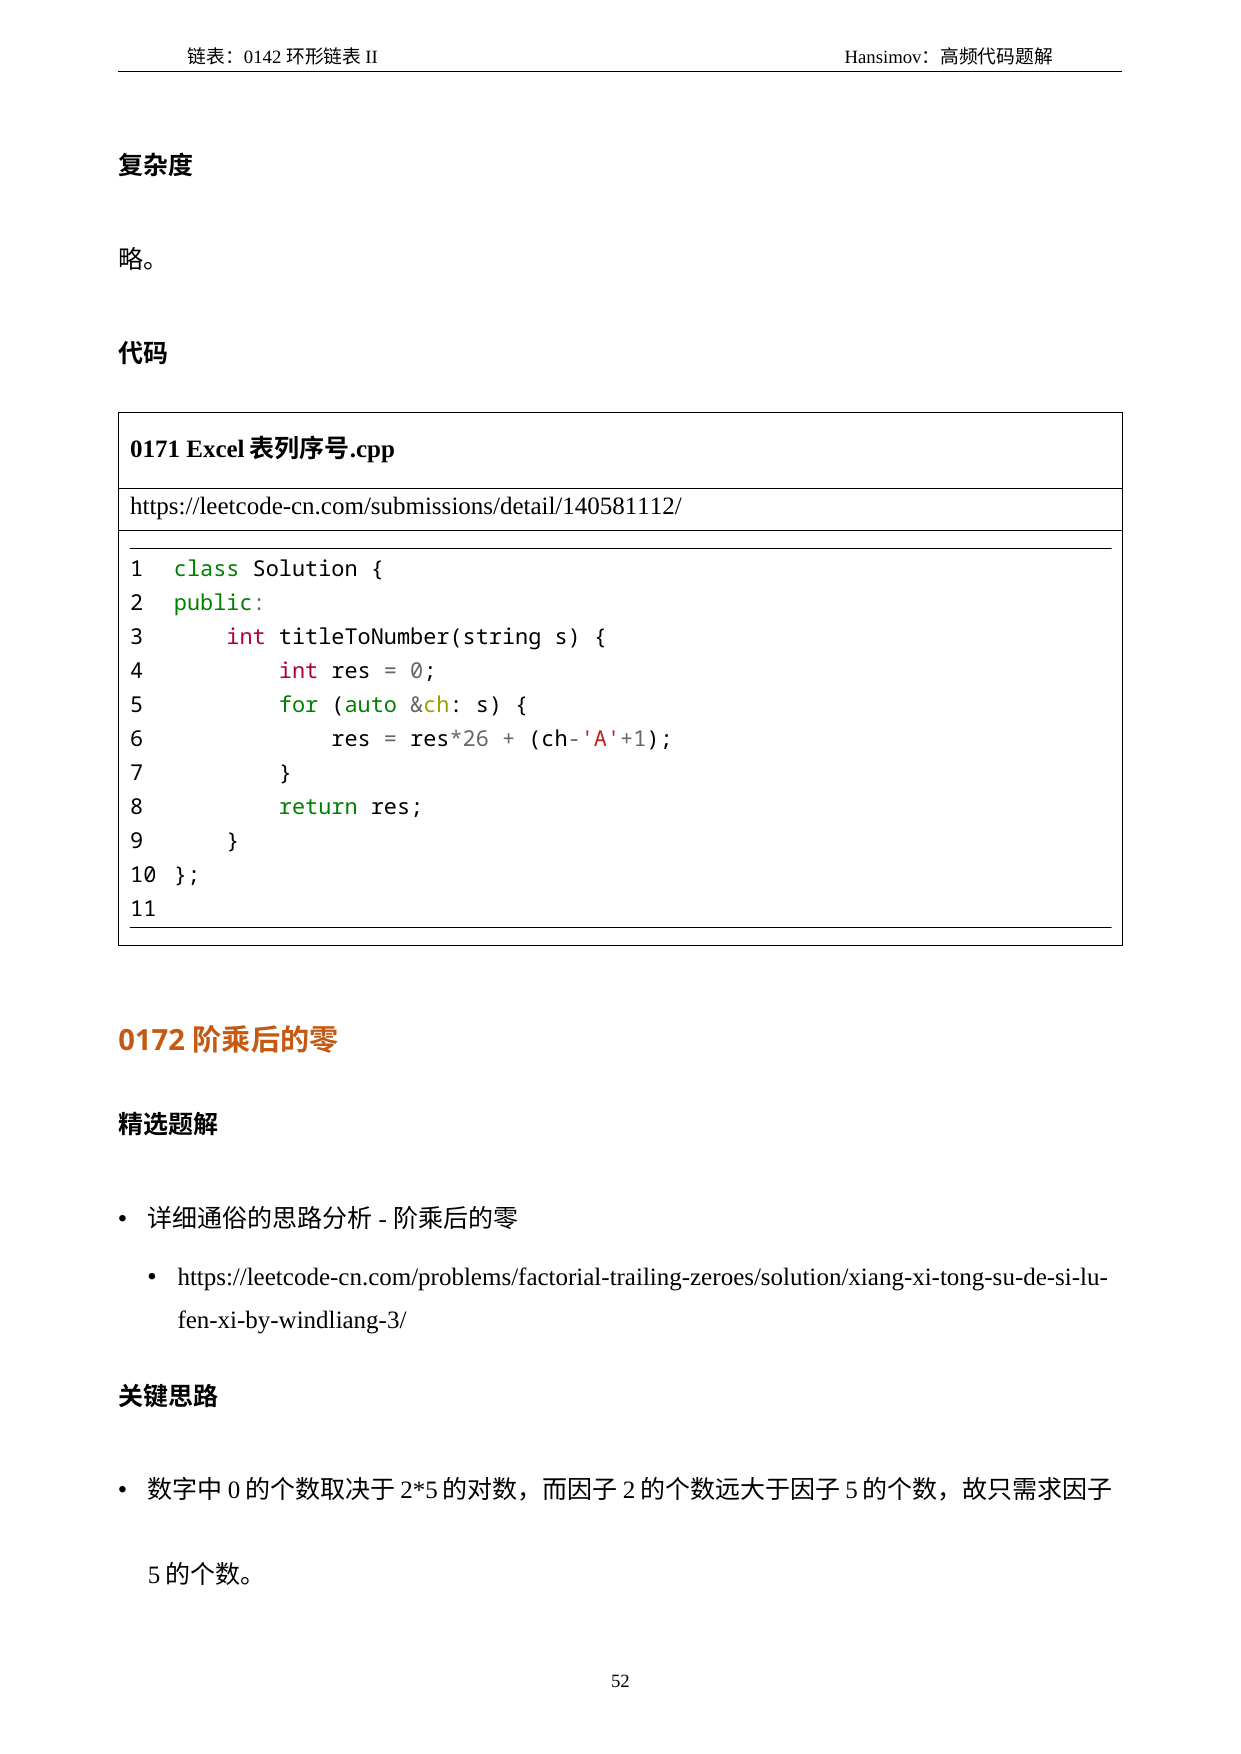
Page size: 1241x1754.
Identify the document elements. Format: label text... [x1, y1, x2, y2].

subtitle 精选题解 [118, 1089, 1097, 1157]
subtitle 复杂度 [118, 130, 1097, 198]
text 详细通俗的思路分析 - 阶乘后的零 [118, 1183, 1122, 1251]
table_cell class Solution { public: int titleToNumber(string s) { int res = 0; for (auto &ch: s) { res = res*26 + (ch-'A'+1); } return res; } }; [119, 531, 1122, 945]
subtitle 代码 [118, 318, 1097, 386]
text 略。 [118, 224, 1122, 292]
subtitle 关键思路 [118, 1360, 1097, 1428]
subtitle 0172 阶乘后的零 [118, 1004, 1097, 1072]
table_cell https://leetcode-cn.com/submissions/detail/140581112/ [119, 489, 1122, 530]
text 数字中0的个数取决于2*5的对数，而因子2的个数远大于因子5的个数，故只需求因子5的个数。 [118, 1454, 1122, 1607]
table_header 0171 Excel表列序号.cpp [119, 413, 1122, 488]
text https://leetcode-cn.com/problems/factorial-trailing-zeroes/solution/xiang-xi-tong-su-de-si-lu-fen-xi-by-windliang-3/ [148, 1260, 1122, 1336]
